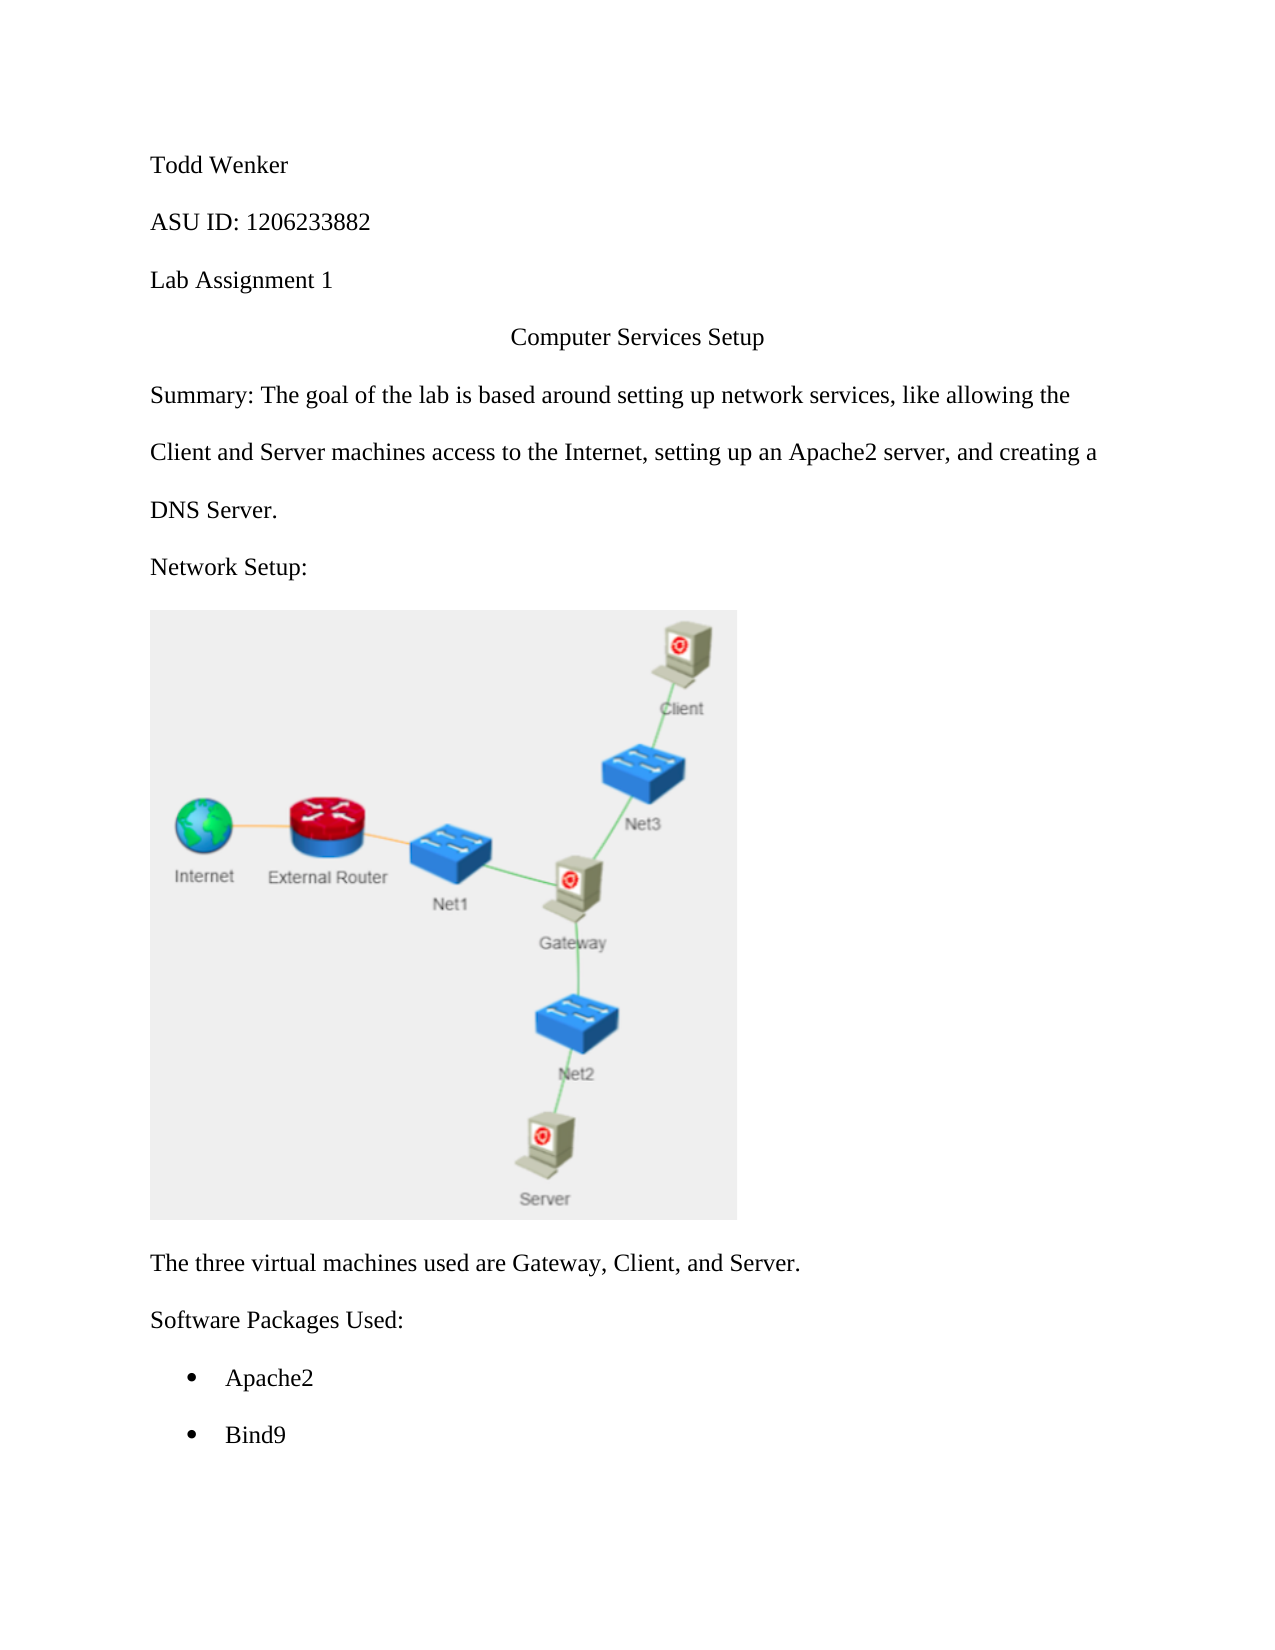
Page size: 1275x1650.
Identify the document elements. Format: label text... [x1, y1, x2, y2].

text Network Setup: [150, 552, 1125, 581]
list Apache2 [187, 1363, 1125, 1392]
picture [150, 610, 738, 1220]
text ASU ID: 1206233882 [150, 207, 1125, 236]
text Lab Assignment 1 [150, 265, 1125, 294]
text The three virtual machines used are Gateway, Client, and Server. [150, 1248, 1125, 1277]
list Bind9 [187, 1420, 1125, 1449]
text Todd Wenker [150, 150, 1125, 179]
text Summary: The goal of the lab is based around setting up network services, like allowing the Client and Server machines access to the Internet, setting up an Apache2 server, and creating a DNS Server. [150, 380, 1125, 524]
text Computer Services Setup [150, 322, 1125, 351]
text Software Packages Used: [150, 1305, 1125, 1334]
